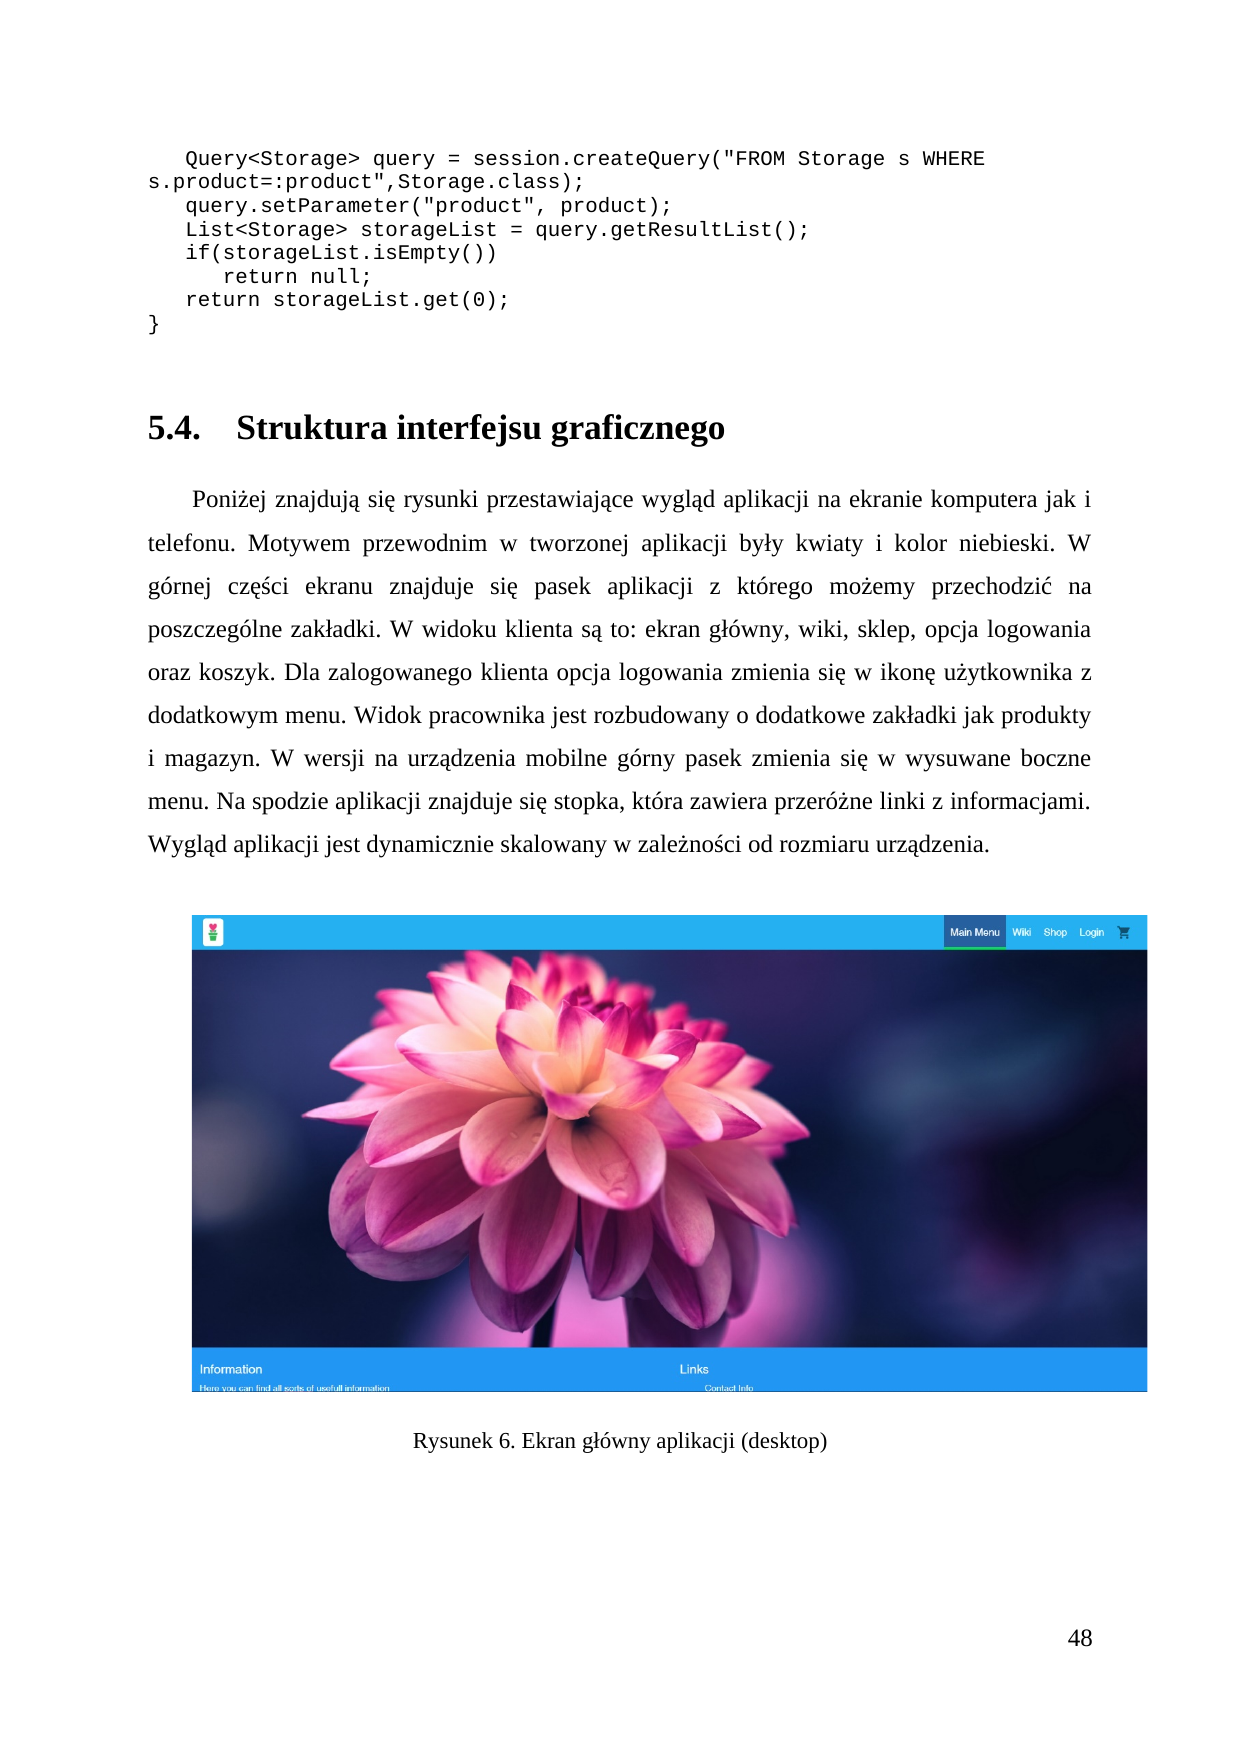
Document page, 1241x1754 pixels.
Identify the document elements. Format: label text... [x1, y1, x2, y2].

text Struktura interfejsu graficznego [148, 406, 1093, 447]
text Rysunek 6. Ekran główny aplikacji (desktop) [148, 1427, 1093, 1453]
picture [191, 915, 1148, 1392]
text Poniżej znajdują się rysunki przestawiające wygląd aplikacji na ekranie komputera jak i telefonu. Motywem przewodnim w tworzonej aplikacji były kwiaty i kolor niebieski. W górnej części ekranu znajduje się pasek aplikacji z którego możemy przechodzić na poszczególne zakładki. W widoku klienta są to: ekran główny, wiki, sklep, opcja logowania oraz koszyk. Dla zalogowanego klienta opcja logowania zmienia się w ikonę użytkownika z dodatkowym menu. Widok pracownika jest rozbudowany o dodatkowe zakładki jak produkty i magazyn. W wersji na urządzenia mobilne górny pasek zmienia się w wysuwane boczne menu. Na spodzie aplikacji znajduje się stopka, która zawiera przeróżne linki z informacjami. Wygląd aplikacji jest dynamicznie skalowany w zależności od rozmiaru urządzenia. [148, 484, 1093, 858]
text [148, 148, 1093, 337]
